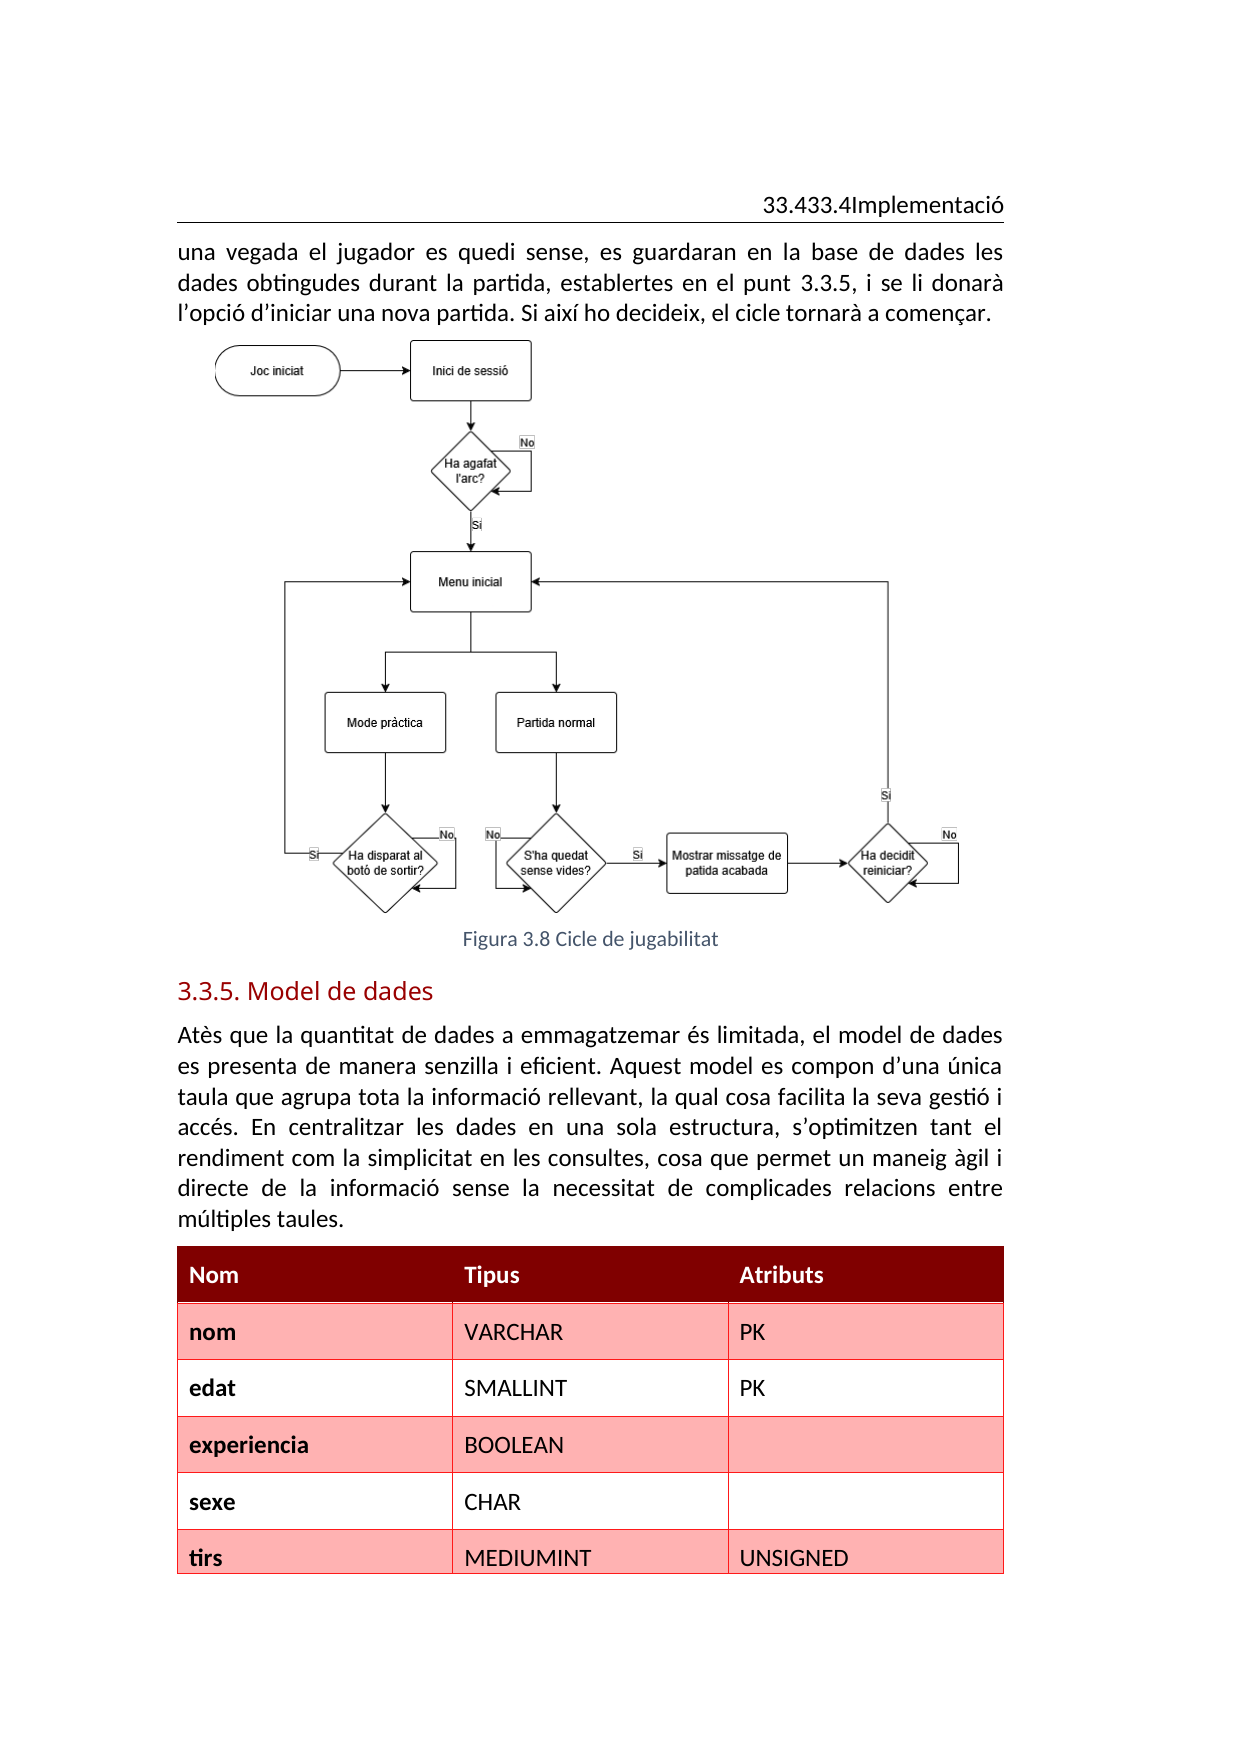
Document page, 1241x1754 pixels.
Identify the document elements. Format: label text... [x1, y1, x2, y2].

subtitle Model de dades [177, 973, 1004, 1007]
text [177, 236, 1004, 328]
table_cell MEDIUMINT [453, 1530, 728, 1573]
table_cell sexe [178, 1473, 452, 1529]
table_cell BOOLEAN [453, 1417, 728, 1472]
table_cell VARCHAR [453, 1304, 728, 1359]
table_header Nom [178, 1247, 452, 1302]
table_header Tipus [453, 1247, 728, 1302]
table_cell experiencia [178, 1417, 452, 1472]
table_cell [729, 1473, 1003, 1529]
picture [215, 340, 967, 914]
table_cell SMALLINT [453, 1360, 728, 1416]
table_cell PK [729, 1360, 1003, 1416]
text Atès que la quantitat de dades a emmagatzemar és limitada, el model de dades es presenta de manera senzilla i eficient. Aquest model es compon d’una única taula que agrupa tota la informació rellevant, la qual cosa facilita la seva gestió i accés. En centralitzar les dades en una sola estructura, s’optimitzen tant el rendiment com la simplicitat en les consultes, cosa que permet un maneig àgil i directe de la informació sense la necessitat de complicades relacions entre múltiples taules. [177, 1020, 1004, 1233]
table_cell edat [178, 1360, 452, 1416]
table_cell nom [178, 1304, 452, 1359]
table_cell [729, 1417, 1003, 1472]
table_cell UNSIGNED [729, 1530, 1003, 1573]
table_cell PK [729, 1304, 1003, 1359]
table_cell tirs [178, 1530, 452, 1573]
table_header Atributs [729, 1247, 1003, 1302]
table_cell CHAR [453, 1473, 728, 1529]
